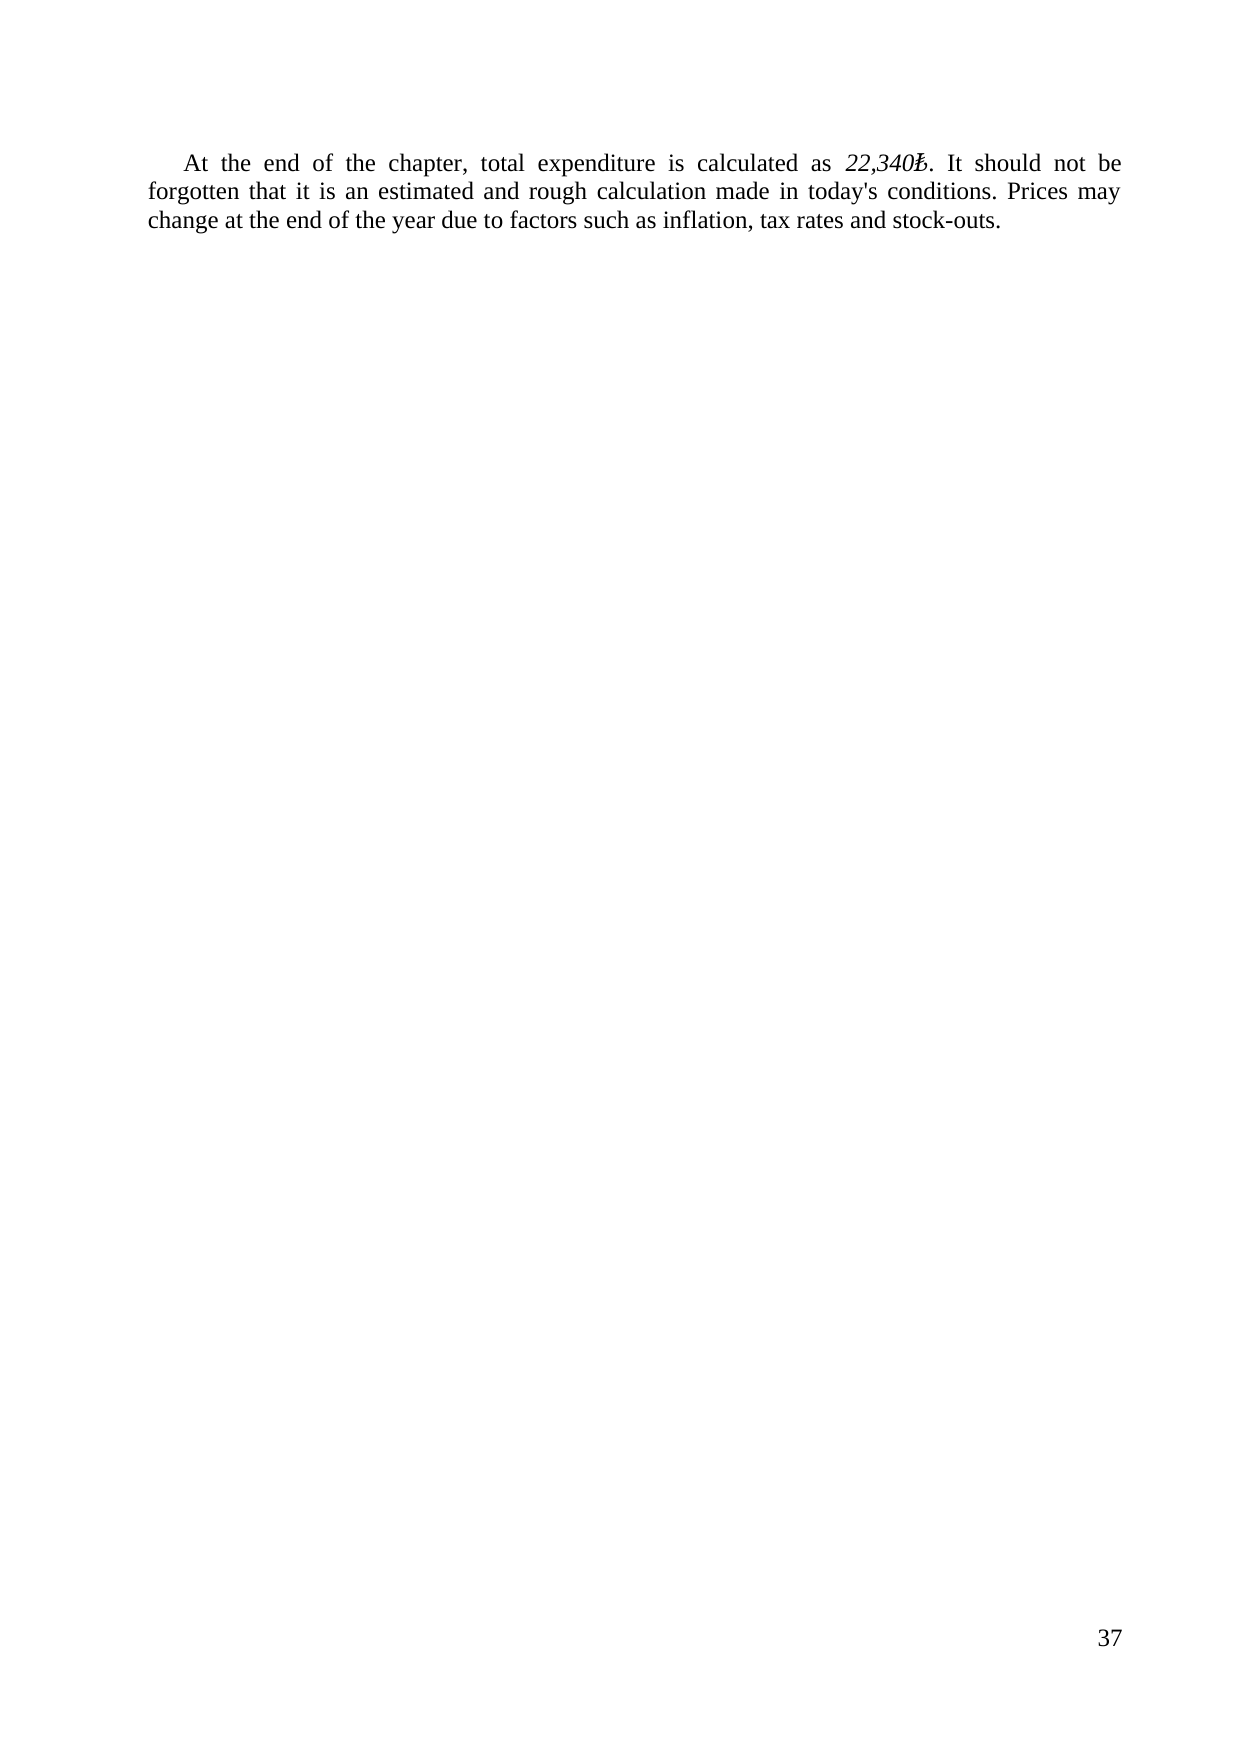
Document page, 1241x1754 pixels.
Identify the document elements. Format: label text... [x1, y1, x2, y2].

text At the end of the chapter, total expenditure is calculated as 22,340₺. It should not be forgotten that it is an estimated and rough calculation made in today's conditions. Prices may change at the end of the year due to factors such as inflation, tax rates and stock-outs. [148, 148, 1122, 234]
